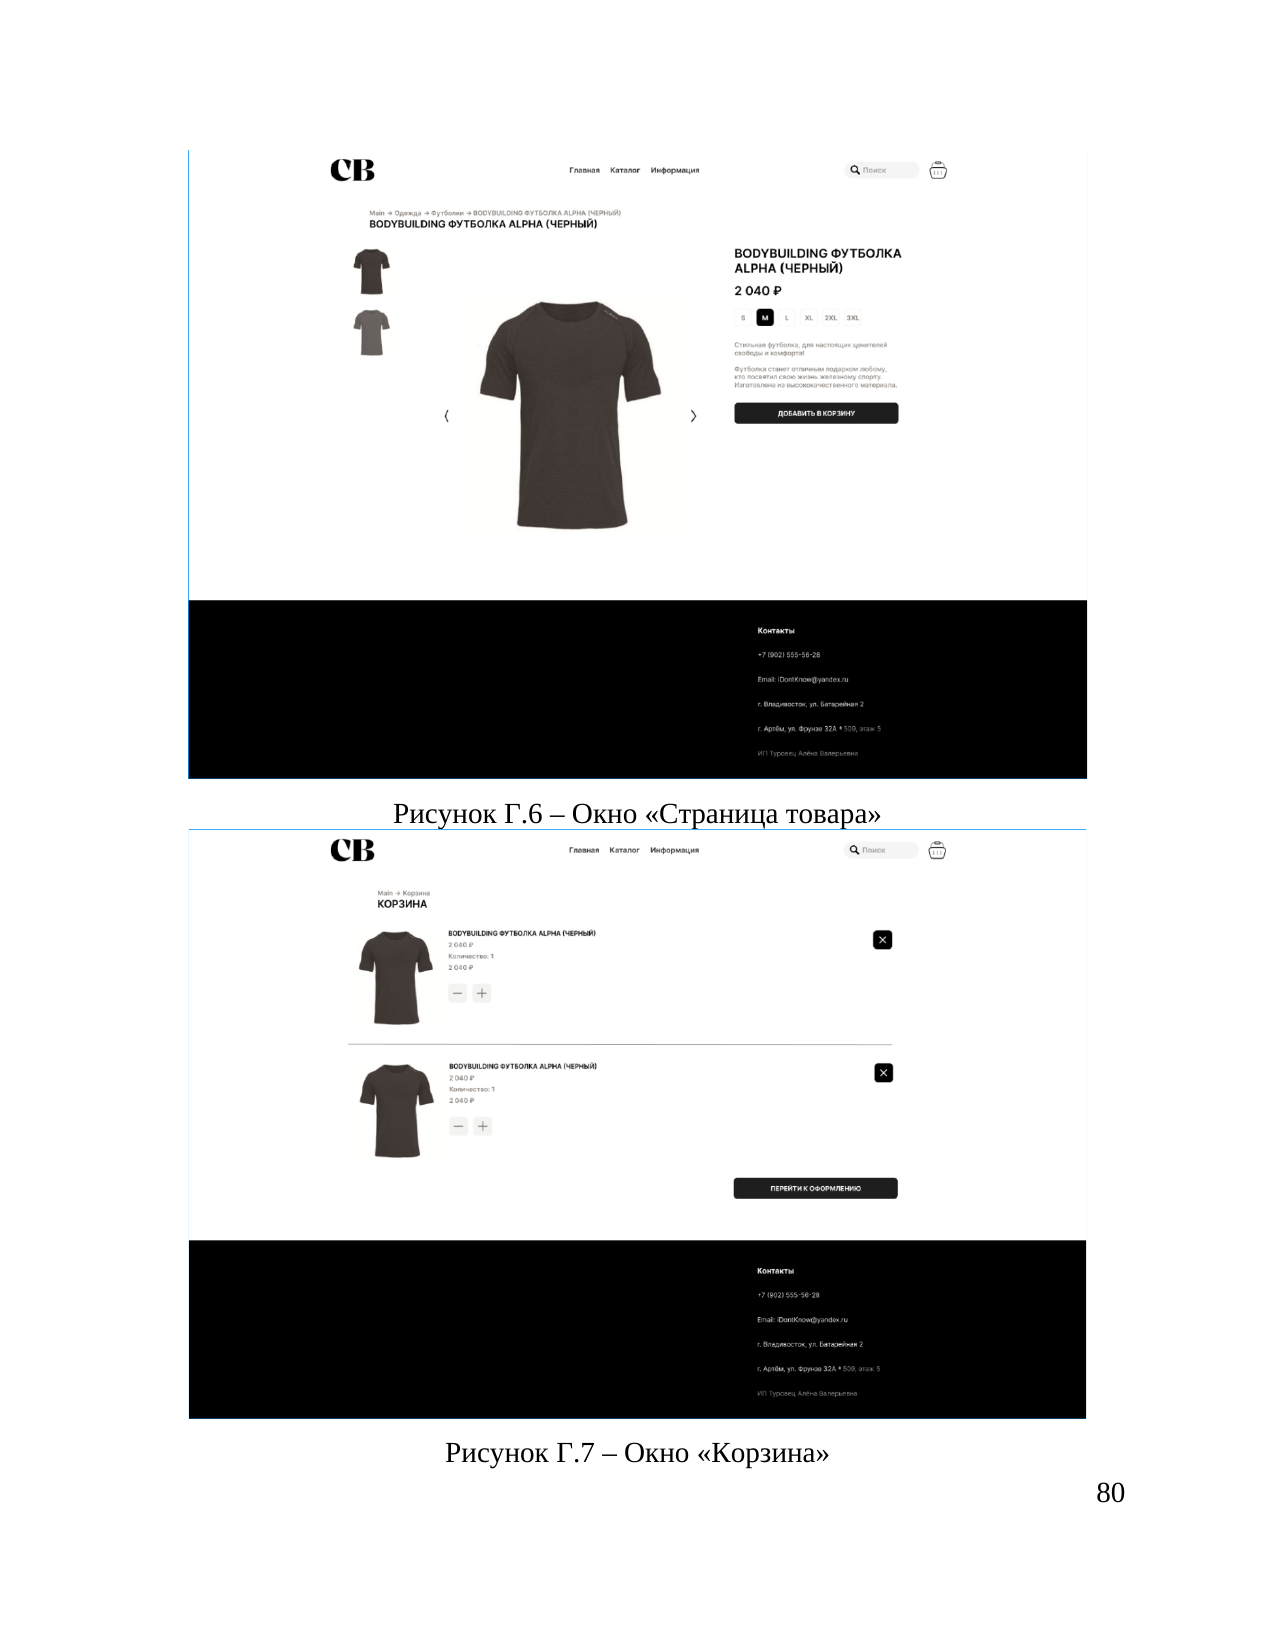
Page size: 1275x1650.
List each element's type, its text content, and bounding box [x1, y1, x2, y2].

text Рисунок Г.6 – Окно «Страница товара» [150, 796, 1125, 829]
picture [188, 150, 1088, 779]
picture [188, 829, 1087, 1419]
text Рисунок Г.7 – Окно «Корзина» [150, 1435, 1125, 1468]
